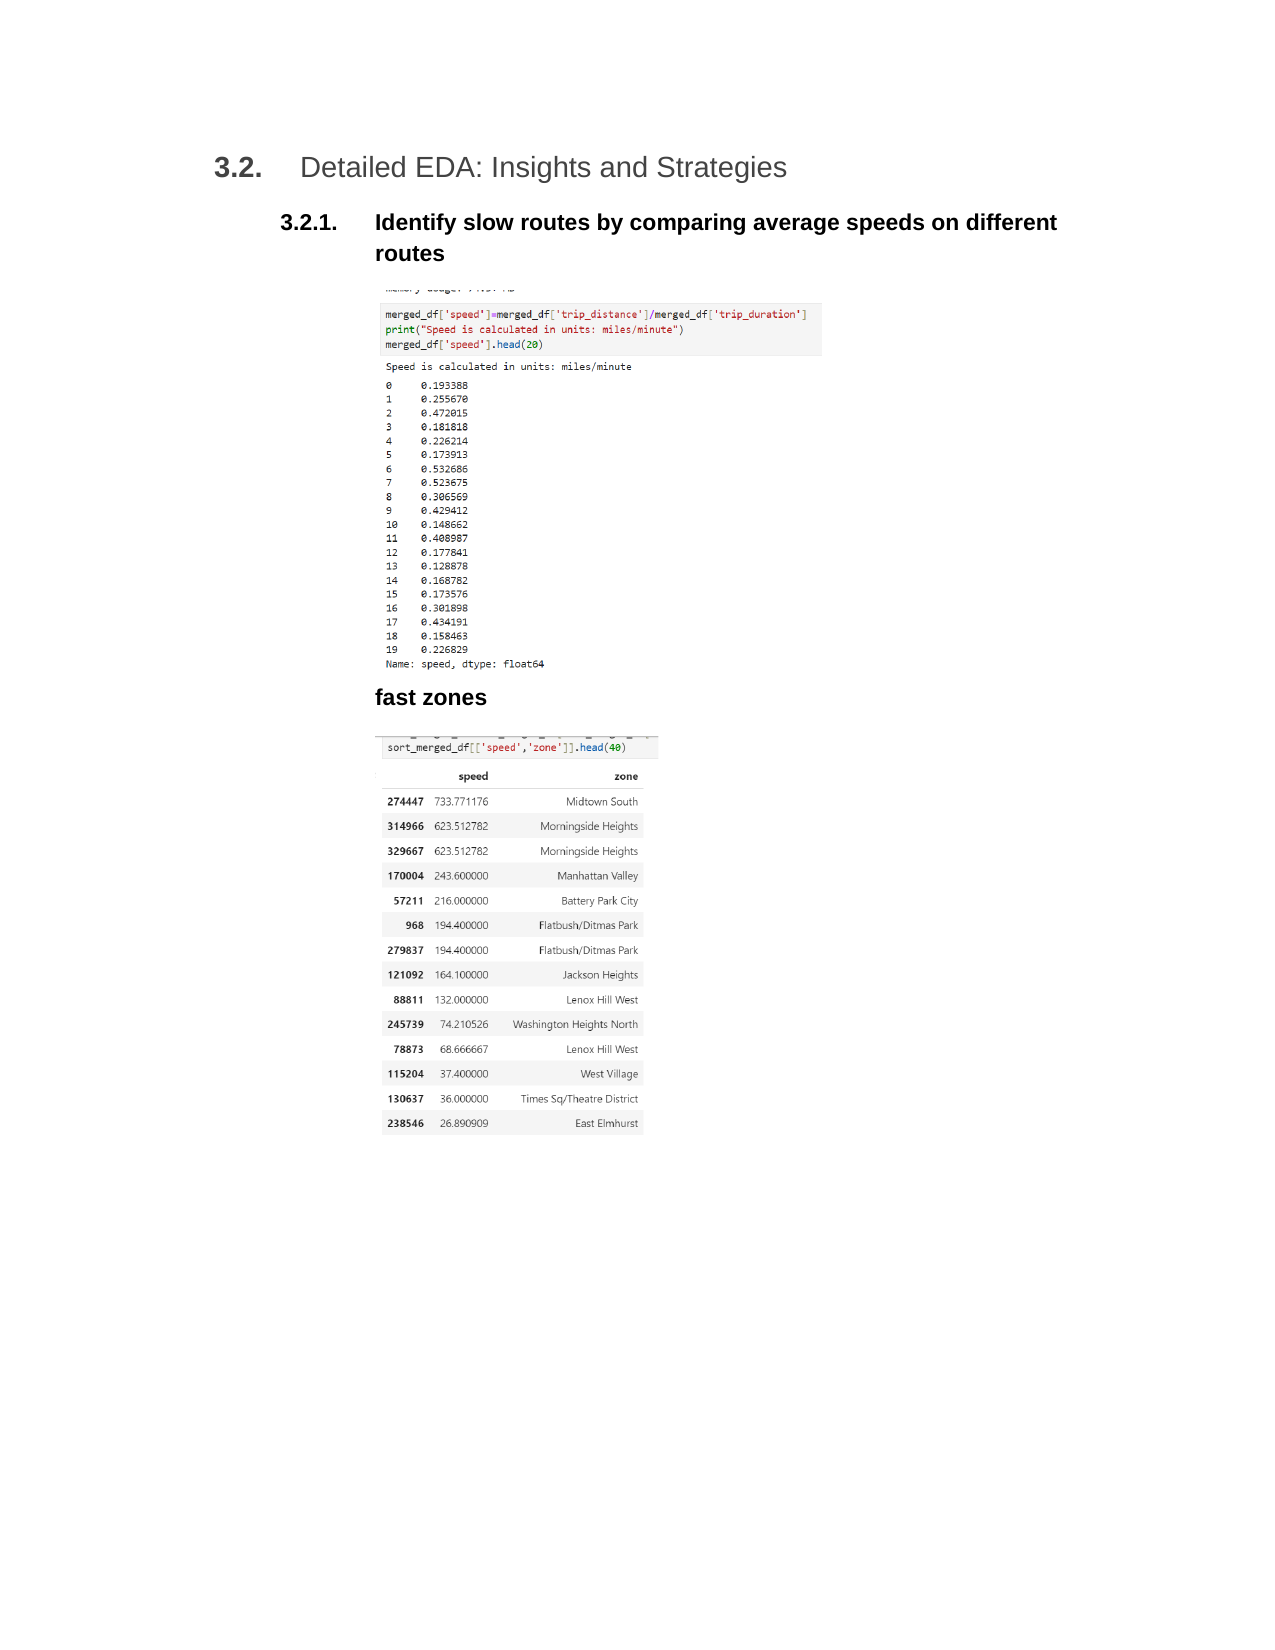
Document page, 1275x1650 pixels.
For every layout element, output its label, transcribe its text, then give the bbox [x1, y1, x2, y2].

subtitle Detailed EDA: Insights and Strategies [262, 150, 1125, 183]
picture [375, 735, 659, 1143]
list Identify slow routes by comparing average speeds on different routes [337, 209, 1125, 266]
picture [375, 290, 822, 681]
